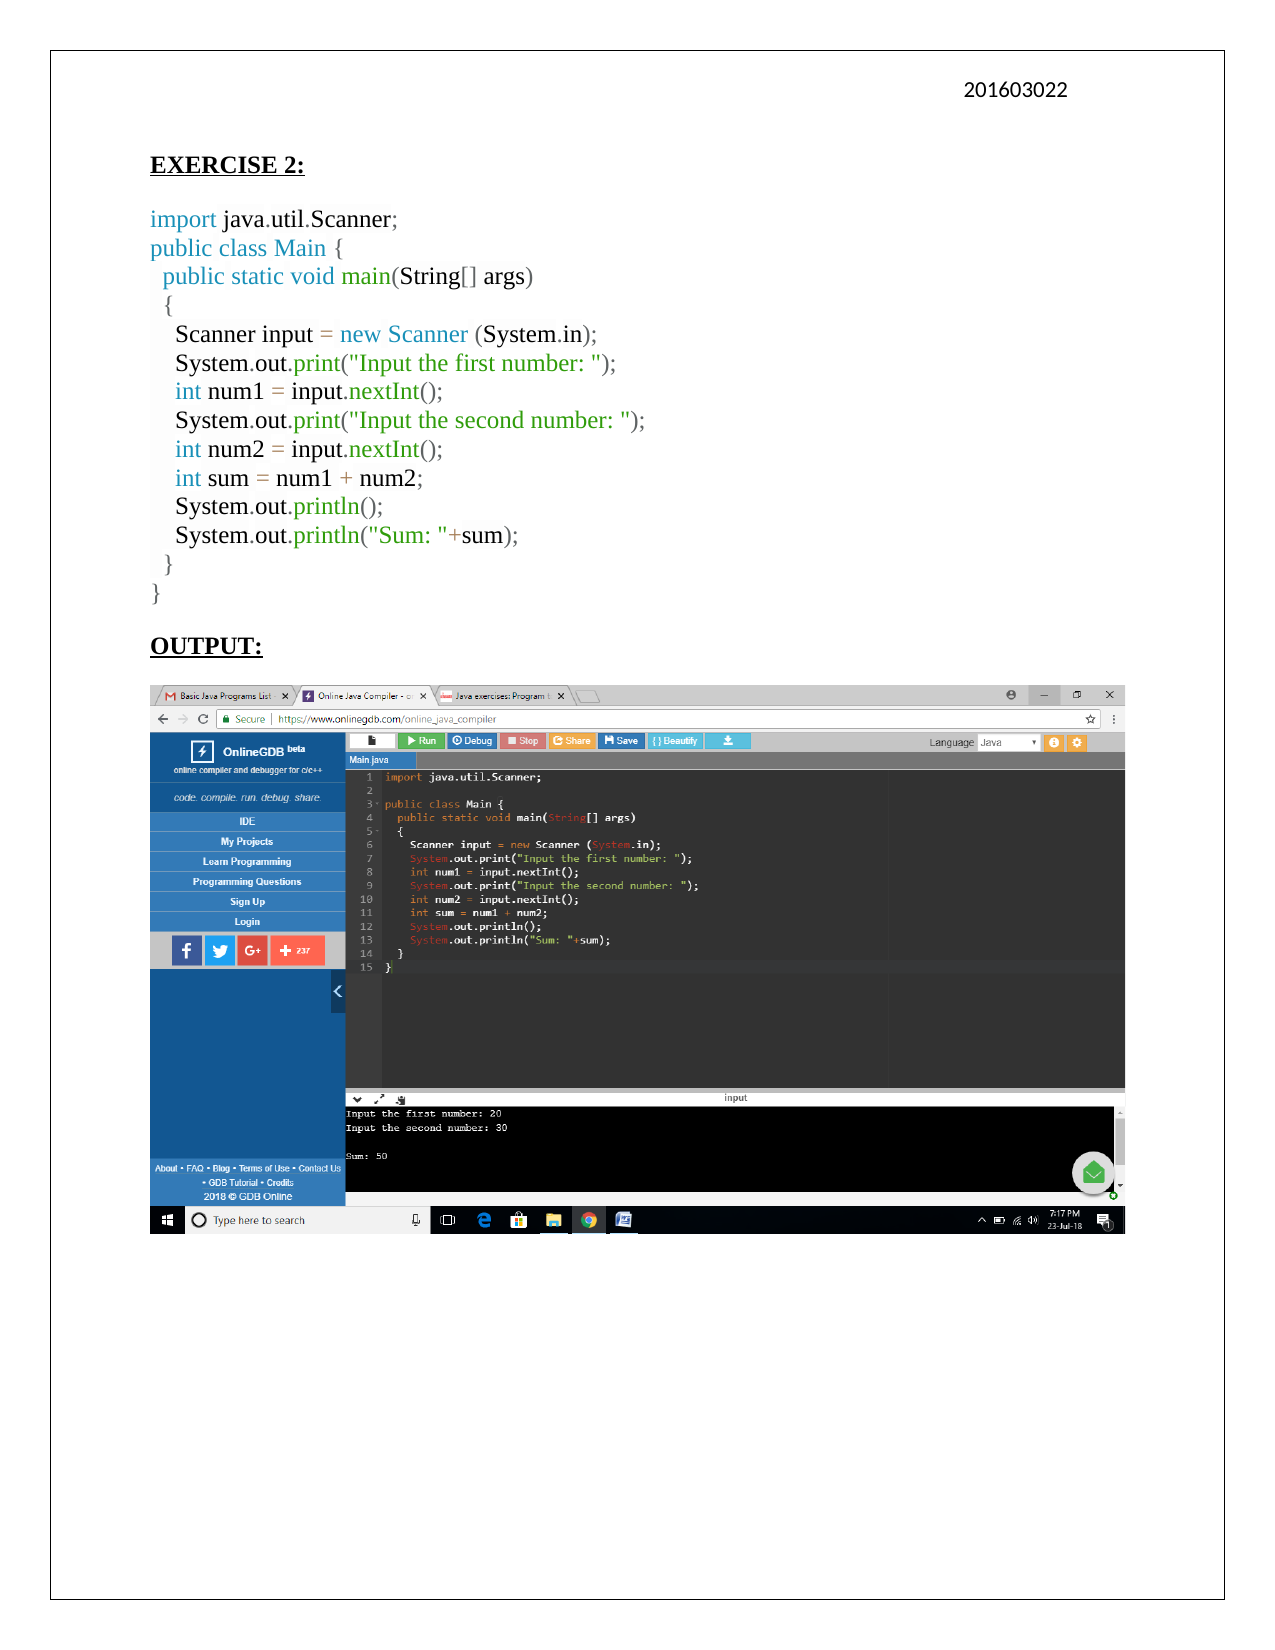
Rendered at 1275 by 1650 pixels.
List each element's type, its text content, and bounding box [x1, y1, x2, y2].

text System.out.print("Input the second number: "); [287, 405, 1125, 434]
text public class Main { [333, 233, 1125, 261]
text System.out.print("Input the first number: "); [287, 348, 1125, 376]
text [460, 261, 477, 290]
text } [162, 549, 1125, 578]
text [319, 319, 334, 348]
text EXERCISE 2: [150, 150, 1125, 179]
text public static void main(String[] args) [525, 261, 1125, 290]
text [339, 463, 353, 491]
text int num1 = input.nextInt(); [342, 376, 1125, 405]
text public class Main { [273, 233, 326, 261]
text System.out.println("Sum: "+sum); [287, 520, 462, 549]
text System.out.println("Sum: "+sum); [503, 520, 1125, 549]
text OUTPUT: [150, 631, 1125, 660]
text } [150, 578, 1125, 606]
text public class Main { [219, 233, 267, 261]
text import java.util.Scanner; [391, 204, 1125, 233]
text System.out.println(); [287, 491, 1125, 520]
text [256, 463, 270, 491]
text { [162, 290, 1125, 319]
text int sum = num1 + num2; [416, 463, 1125, 491]
picture [150, 685, 1125, 1234]
text Scanner input = new Scanner (System.in); [582, 319, 1125, 348]
text import java.util.Scanner; [150, 204, 217, 233]
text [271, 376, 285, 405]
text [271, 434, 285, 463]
text public class Main { [150, 233, 213, 261]
text int num2 = input.nextInt(); [342, 434, 1125, 463]
